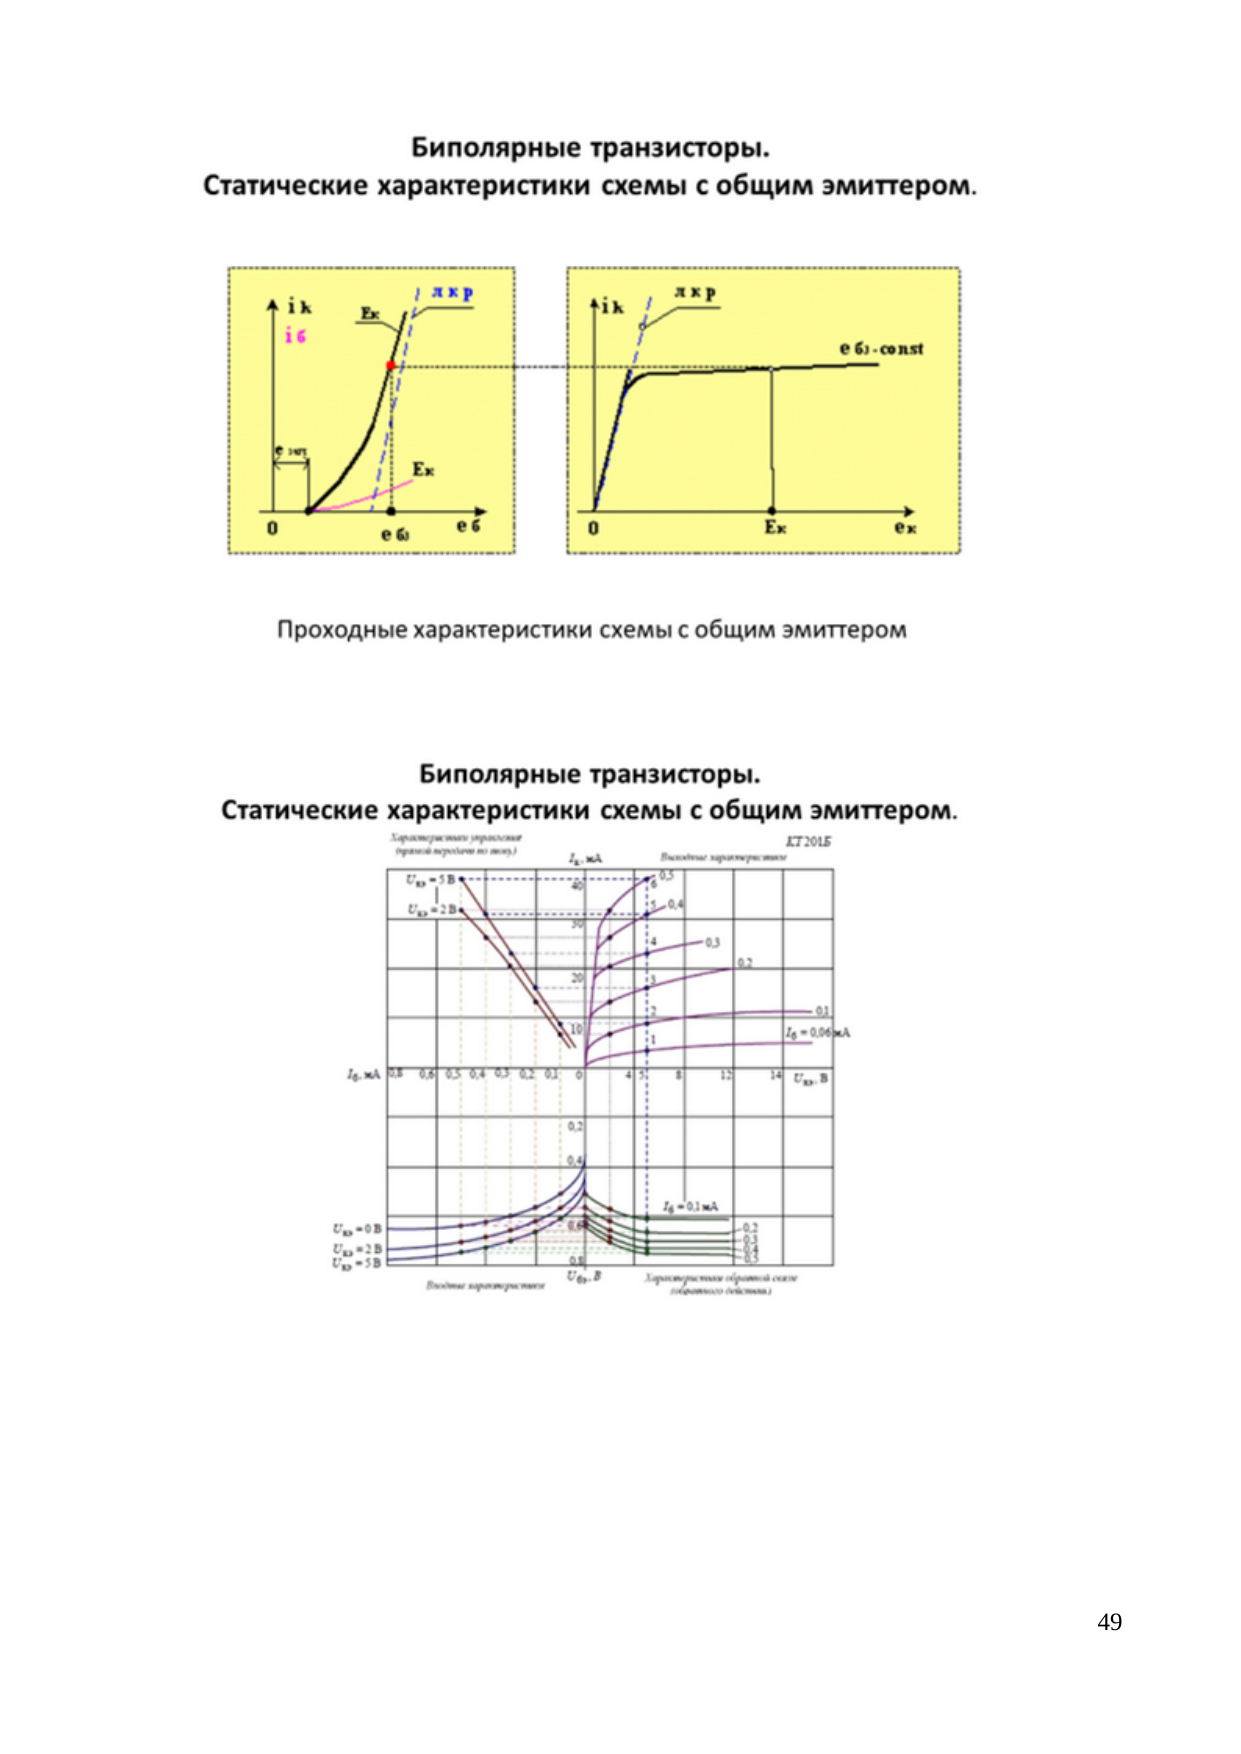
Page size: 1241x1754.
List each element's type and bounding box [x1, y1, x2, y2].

picture [176, 118, 1064, 1316]
